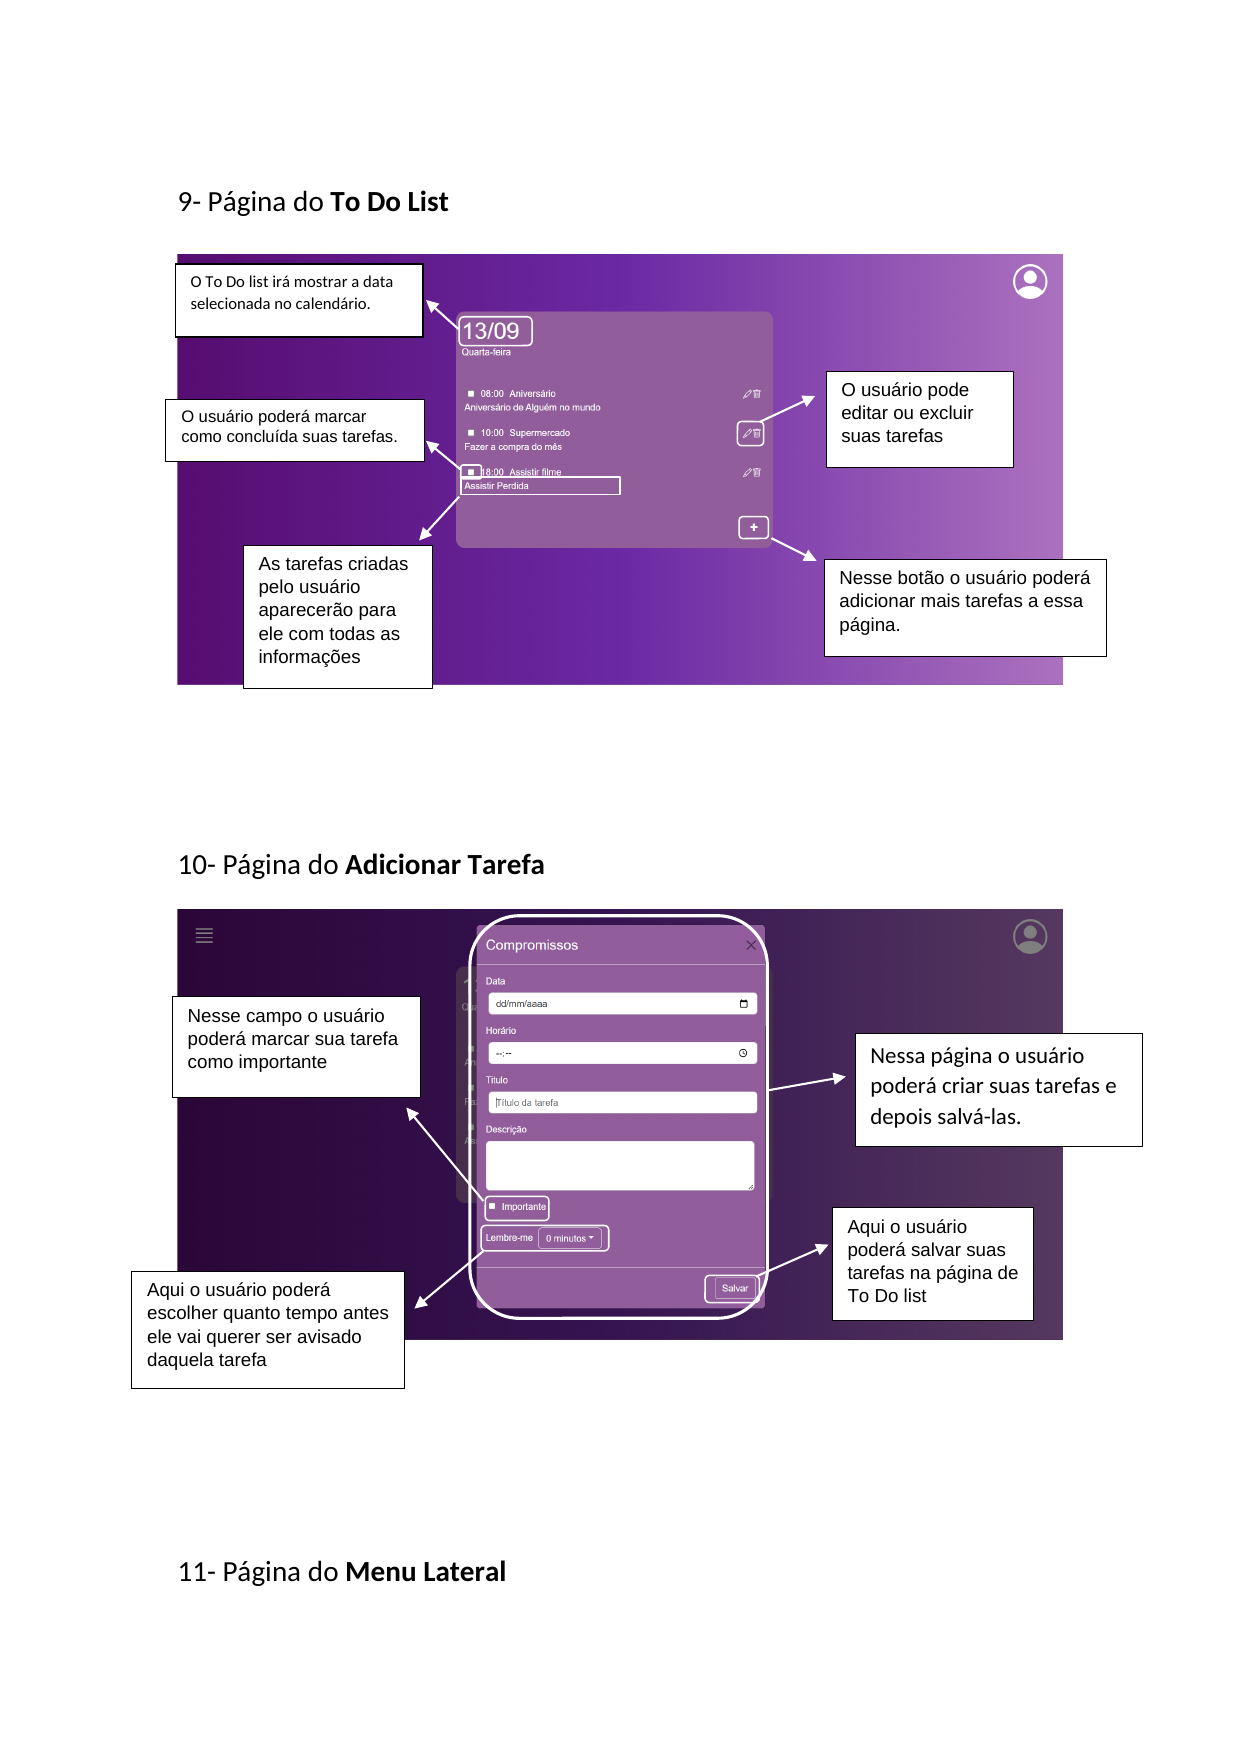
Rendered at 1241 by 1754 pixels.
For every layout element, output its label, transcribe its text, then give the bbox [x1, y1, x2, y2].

picture [462, 466, 480, 476]
text 10- Página do Adicionar Tarefa [177, 846, 1063, 881]
picture [462, 478, 619, 494]
text 9- Página do To Do List [177, 183, 1063, 219]
picture [177, 909, 1063, 1340]
text 11- Página do Menu Lateral [177, 1553, 1063, 1589]
picture [177, 254, 1063, 685]
